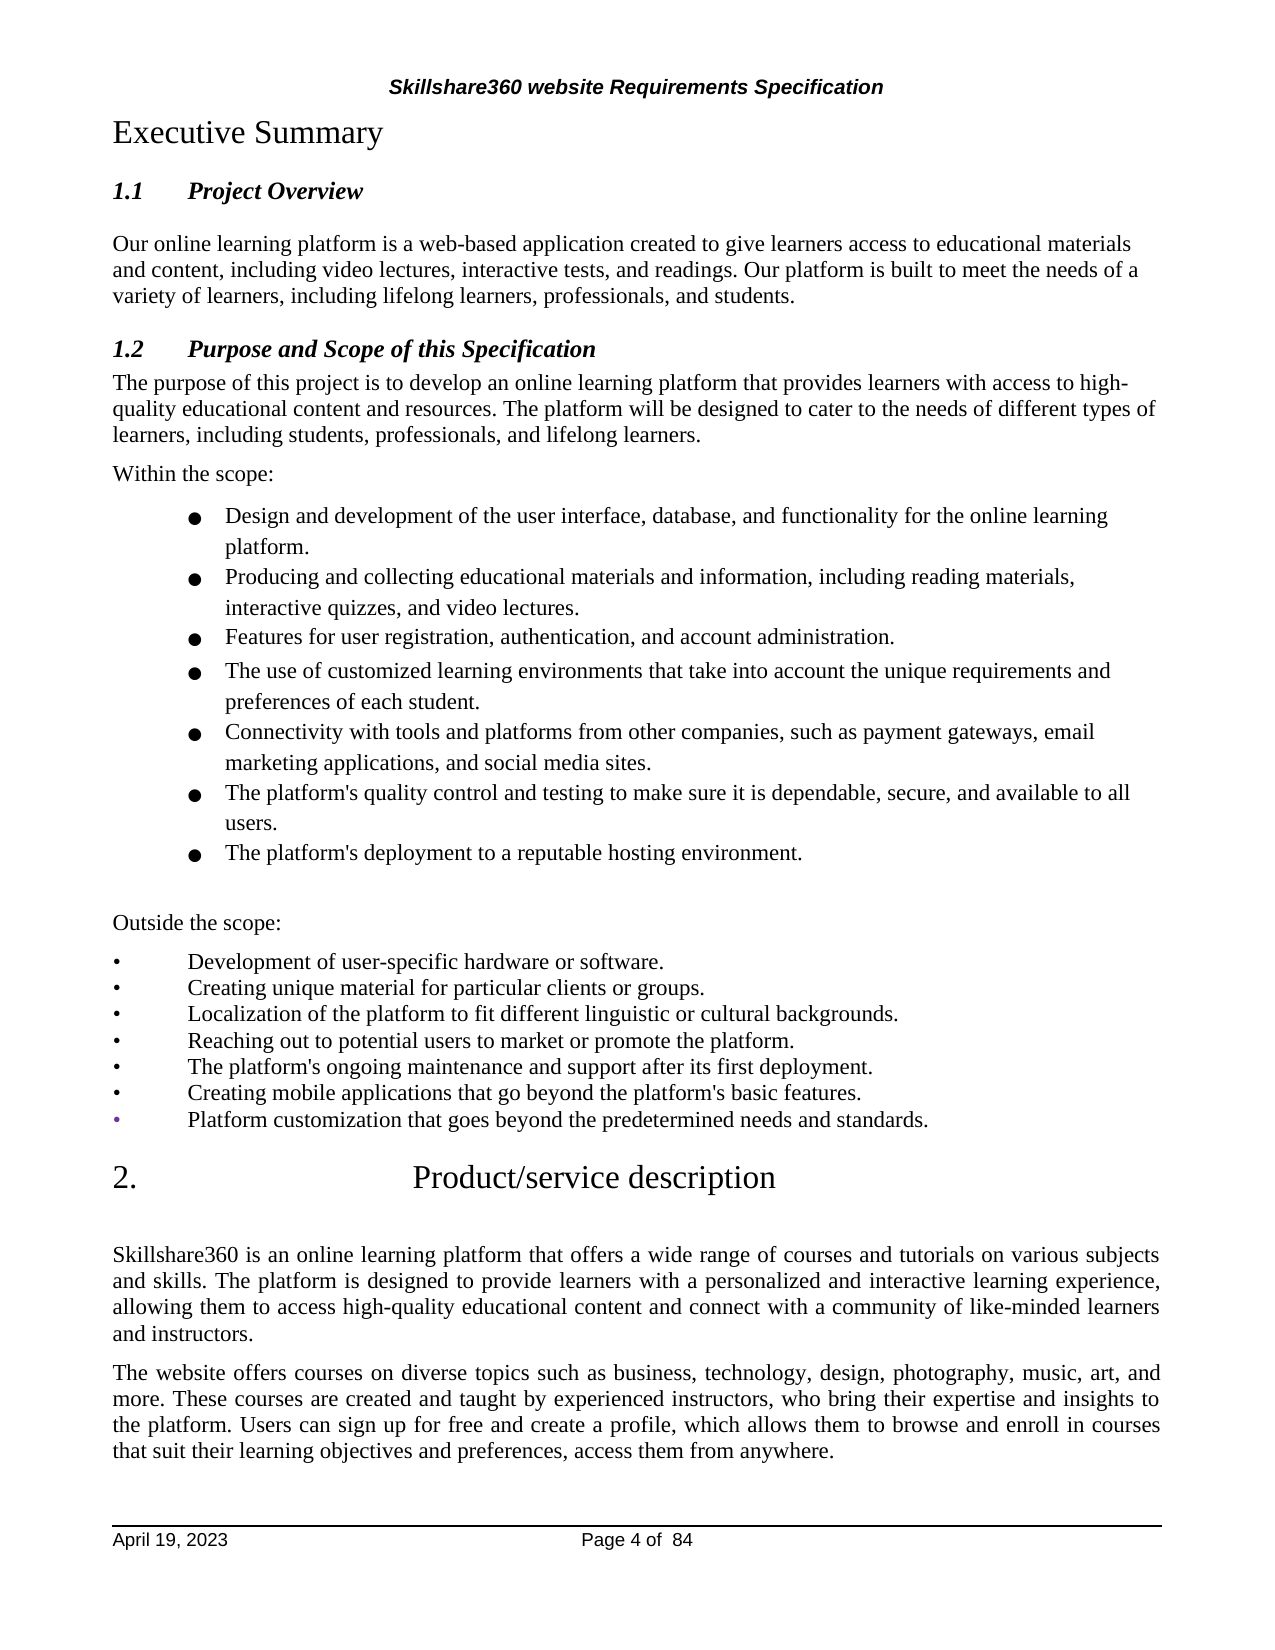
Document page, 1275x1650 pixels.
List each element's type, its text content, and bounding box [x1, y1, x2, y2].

subtitle Executive Summary [112, 112, 1162, 151]
list Creating unique material for particular clients or groups. [112, 974, 1162, 1000]
text The website offers courses on diverse topics such as business, technology, design, photography, music, art, and more. These courses are created and taught by experienced instructors, who bring their expertise and insights to the platform. Users can sign up for free and create a profile, which allows them to browse and enroll in courses that suit their learning objectives and preferences, access them from anywhere. [112, 1358, 1162, 1464]
list The platform's ongoing maintenance and support after its first deployment. [112, 1053, 1162, 1079]
subtitle Project Overview [112, 176, 1162, 204]
subtitle Purpose and Scope of this Specification [112, 334, 1162, 362]
text The purpose of this project is to develop an online learning platform that provides learners with access to high-quality educational content and resources. The platform will be designed to cater to the needs of different types of learners, including students, professionals, and lifelong learners. [112, 369, 1162, 448]
text Within the scope: [112, 460, 1162, 487]
text Outside the scope: [112, 909, 1162, 935]
list Development of user-specific hardware or software. [112, 948, 1162, 974]
list Producing and collecting educational materials and information, including reading materials, interactive quizzes, and video lectures. [187, 559, 1162, 620]
subtitle Product/service description [112, 1157, 1162, 1196]
list The platform's deployment to a reputable hosting environment. [187, 836, 1162, 870]
list Reaching out to potential users to market or promote the platform. [112, 1027, 1162, 1053]
list Features for user registration, authentication, and account administration. [187, 620, 1162, 654]
list Localization of the platform to fit different linguistic or cultural backgrounds. [112, 1000, 1162, 1027]
list Connectivity with tools and platforms from other companies, such as payment gateways, email marketing applications, and social media sites. [187, 715, 1162, 775]
list Platform customization that goes beyond the predetermined needs and standards. [112, 1106, 1162, 1132]
text Skillshare360 is an online learning platform that offers a wide range of courses and tutorials on various subjects and skills. The platform is designed to provide learners with a personalized and interactive learning experience, allowing them to access high-quality educational content and connect with a community of like-minded learners and instructors. [112, 1241, 1162, 1346]
list Creating mobile applications that go beyond the platform's basic features. [112, 1079, 1162, 1106]
list The platform's quality control and testing to make sure it is dependable, secure, and available to all users. [187, 775, 1162, 836]
subtitle Our online learning platform is a web-based application created to give learners access to educational materials and content, including video lectures, interactive tests, and readings. Our platform is built to meet the needs of a variety of learners, including lifelong learners, professionals, and students. [112, 229, 1162, 309]
list The use of customized learning environments that take into account the unique requirements and preferences of each student. [187, 654, 1162, 715]
list Design and development of the user interface, database, and functionality for the online learning platform. [187, 499, 1162, 559]
